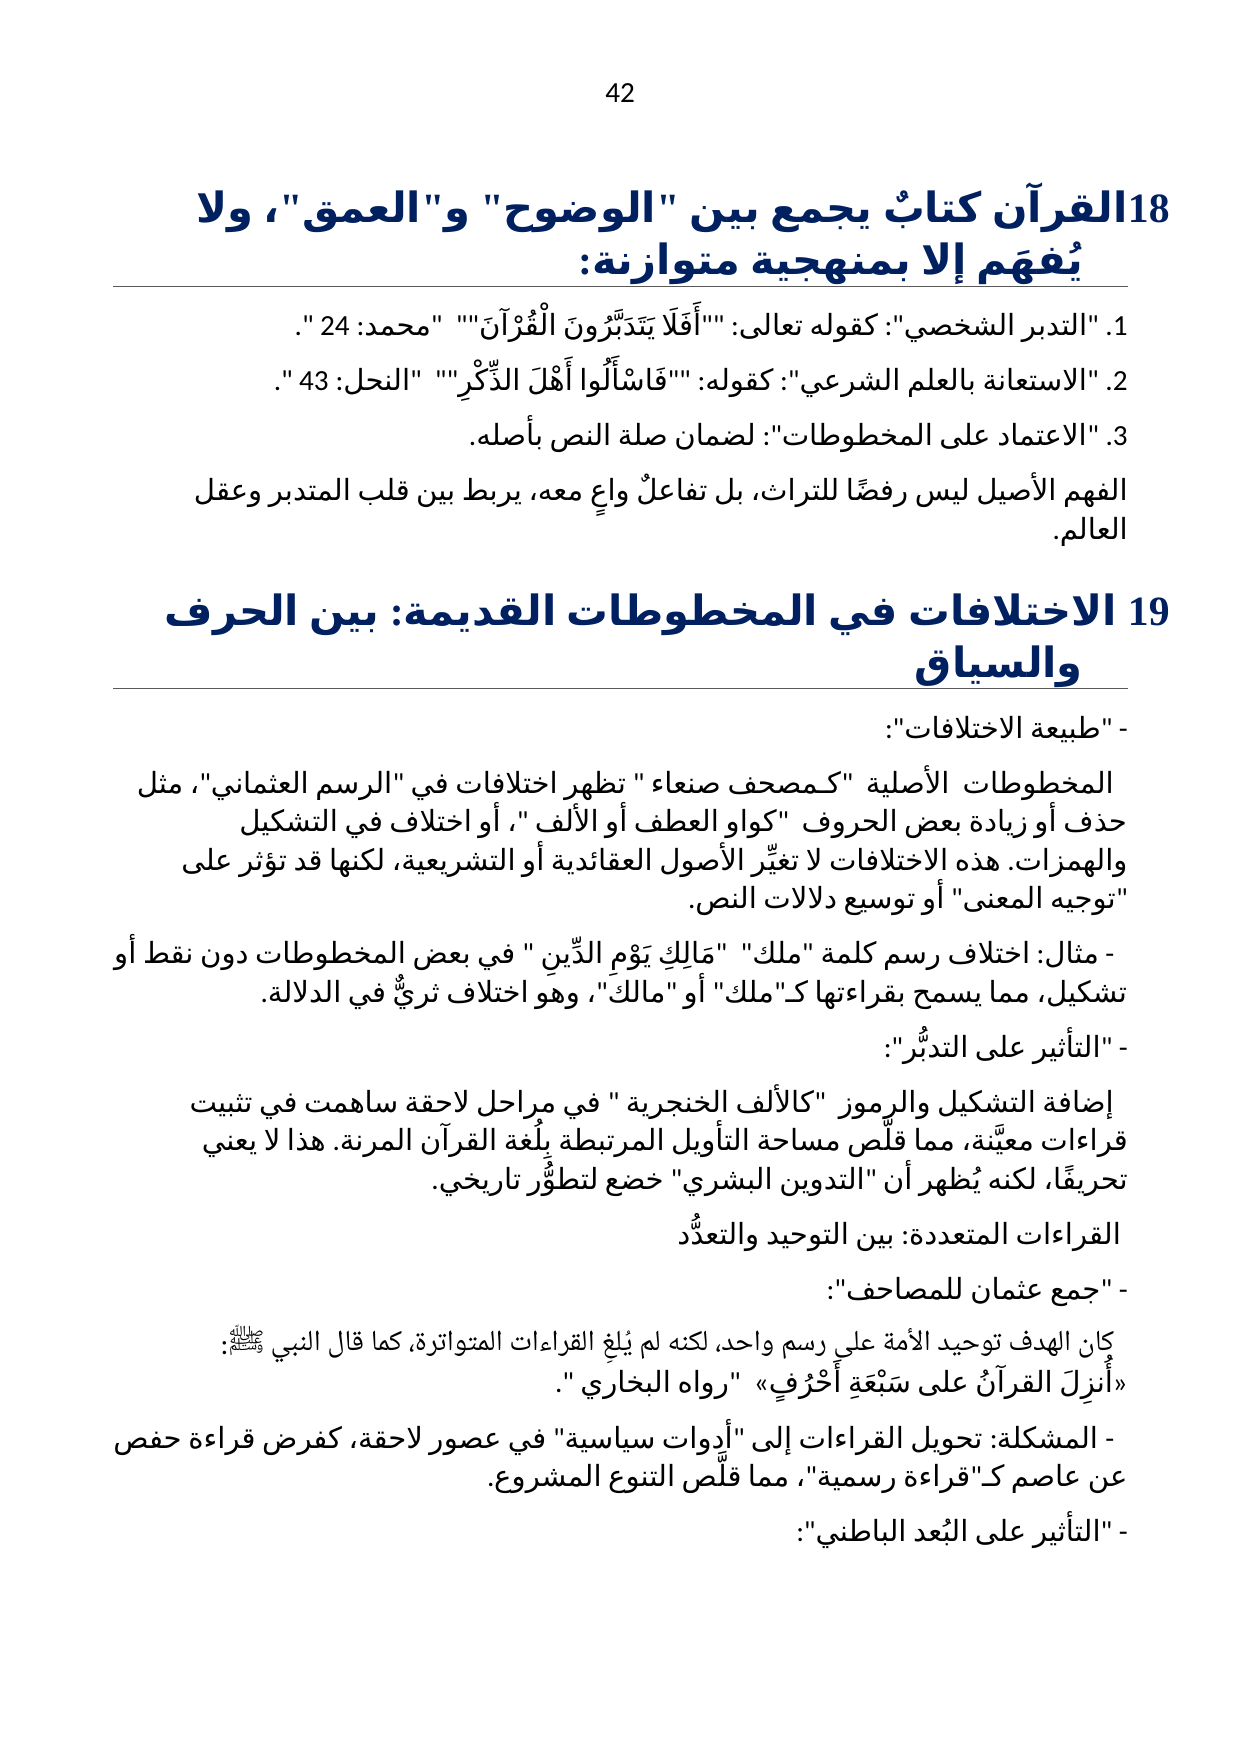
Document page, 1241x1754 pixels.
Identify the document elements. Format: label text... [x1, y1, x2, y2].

text 3. "الاعتماد على المخطوطات": لضمان صلة النص بأصله. [112, 417, 1128, 453]
text - "التأثير على البُعد الباطني": [112, 1513, 1128, 1549]
subtitle الاختلافات في المخطوطات القديمة: بين الحرف والسياق [112, 587, 1128, 689]
text 2. "الاستعانة بالعلم الشرعي": كقوله: ""فَاسْأَلُوا أَهْلَ الذِّكْرِ"" "النحل: 43 ". [112, 362, 1128, 398]
text - "التأثير على التدبُّر": [112, 1029, 1128, 1064]
text الفهم الأصيل ليس رفضًا للتراث، بل تفاعلٌ واعٍ معه، يربط بين قلب المتدبر وعقل العالم. [112, 472, 1128, 546]
text القراءات المتعددة: بين التوحيد والتعدُّد [112, 1216, 1128, 1252]
text كان الهدف توحيد الأمة على رسم واحد، لكنه لم يُلغِ القراءات المتواترة، كما قال النبي ﷺ: «أُنزِلَ القرآنُ على سَبْعَةِ أَحْرُفٍ» "رواه البخاري ". [112, 1326, 1128, 1400]
text - المشكلة: تحويل القراءات إلى "أدوات سياسية" في عصور لاحقة، كفرض قراءة حفص عن عاصم كـ"قراءة رسمية"، مما قلَّص التنوع المشروع. [112, 1420, 1128, 1494]
text إضافة التشكيل والرموز "كالألف الخنجرية " في مراحل لاحقة ساهمت في تثبيت قراءات معيَّنة، مما قلَّص مساحة التأويل المرتبطة بِلُغة القرآن المرنة. هذا لا يعني تحريفًا، لكنه يُظهر أن "التدوين البشري" خضع لتطوُّر تاريخي. [112, 1084, 1128, 1196]
text - مثال: اختلاف رسم كلمة "ملك" "مَالِكِ يَوْمِ الدِّينِ " في بعض المخطوطات دون نقط أو تشكيل، مما يسمح بقراءتها كـ"ملك" أو "مالك"، وهو اختلاف ثريٌّ في الدلالة. [112, 935, 1128, 1009]
text - "جمع عثمان للمصاحف": [112, 1271, 1128, 1307]
text 1. "التدبر الشخصي": كقوله تعالى: ""أَفَلَا يَتَدَبَّرُونَ الْقُرْآنَ"" "محمد: 24 ". [112, 307, 1128, 343]
text المخطوطات الأصلية "كـمصحف صنعاء " تظهر اختلافات في "الرسم العثماني"، مثل حذف أو زيادة بعض الحروف "كواو العطف أو الألف "، أو اختلاف في التشكيل والهمزات. هذه الاختلافات لا تغيِّر الأصول العقائدية أو التشريعية، لكنها قد تؤثر على "توجيه المعنى" أو توسيع دلالات النص. [112, 765, 1128, 916]
subtitle القرآن كتابٌ يجمع بين "الوضوح" و"العمق"، ولا يُفهَم إلا بمنهجية متوازنة: [112, 184, 1128, 287]
text - "طبيعة الاختلافات": [112, 710, 1128, 745]
